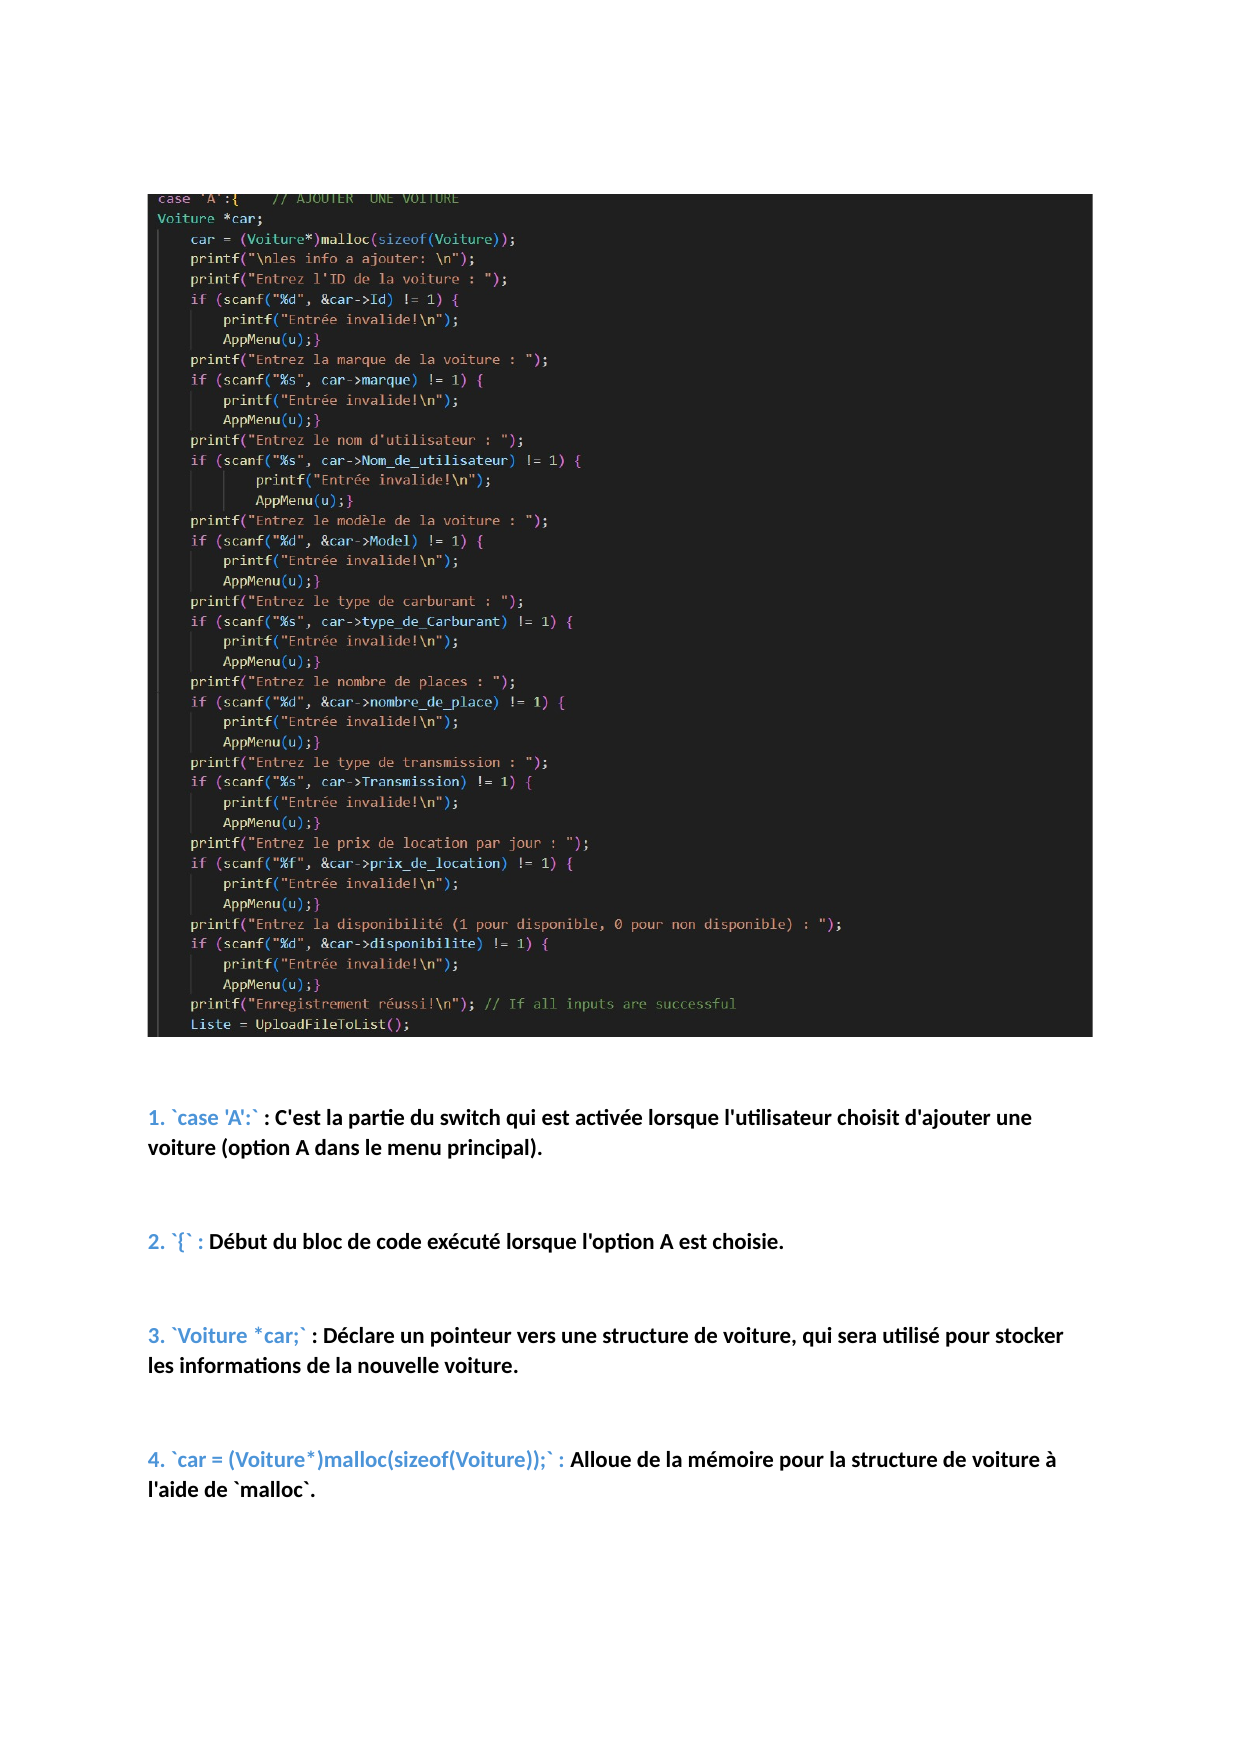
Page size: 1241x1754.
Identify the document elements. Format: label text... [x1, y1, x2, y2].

picture [147, 194, 1093, 1037]
text 3. `Voiture *car;` : Déclare un pointeur vers une structure de voiture, qui sera utilisé pour stocker les informations de la nouvelle voiture. [148, 1321, 1093, 1379]
text 1. `case 'A':` : C'est la partie du switch qui est activée lorsque l'utilisateur choisit d'ajouter une voiture (option A dans le menu principal). [148, 1103, 1093, 1161]
text 2. `{` : Début du bloc de code exécuté lorsque l'option A est choisie. [148, 1227, 1093, 1255]
text 4. `car = (Voiture*)malloc(sizeof(Voiture));` : Alloue de la mémoire pour la structure de voiture à l'aide de `malloc`. [148, 1445, 1093, 1503]
